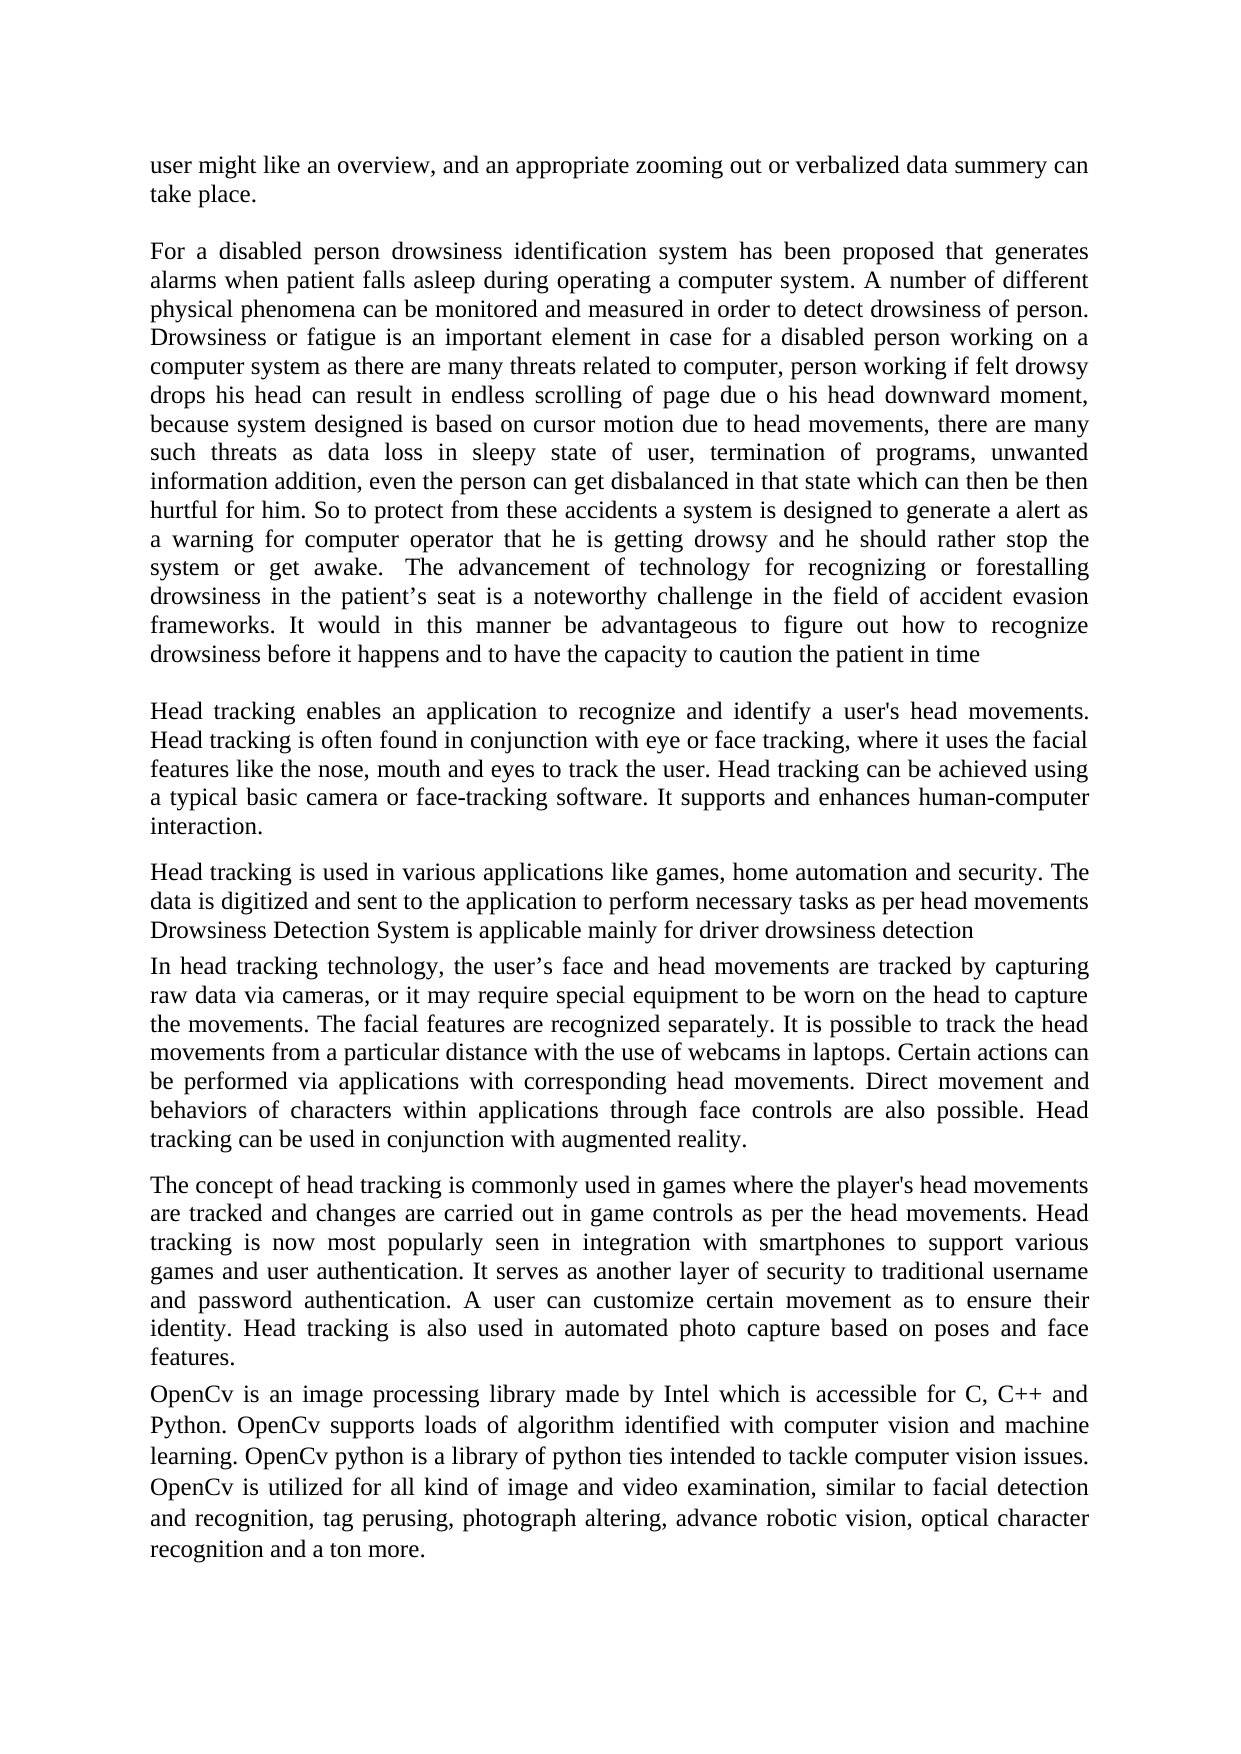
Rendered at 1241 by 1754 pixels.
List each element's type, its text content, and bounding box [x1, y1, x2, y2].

text Head tracking is used in various applications like games, home automation and security. The data is digitized and sent to the application to perform necessary tasks as per head movements Drowsiness Detection System is applicable mainly for driver drowsiness detection [150, 857, 1090, 943]
text The concept of head tracking is commonly used in games where the player's head movements are tracked and changes are carried out in game controls as per the head movements. Head tracking is now most popularly seen in integration with smartphones to support various games and user authentication. It serves as another layer of security to traditional username and password authentication. A user can customize certain movement as to ensure their identity. Head tracking is also used in automated photo capture based on poses and face features. [150, 1170, 1090, 1371]
text Head tracking enables an application to recognize and identify a user's head movements. Head tracking is often found in conjunction with eye or face tracking, where it uses the facial features like the nose, mouth and eyes to track the user. Head tracking can be achieved using a typical basic camera or face-tracking software. It supports and enhances human-computer interaction. [150, 696, 1090, 840]
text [150, 150, 1090, 207]
text In head tracking technology, the user’s face and head movements are tracked by capturing raw data via cameras, or it may require special equipment to be worn on the head to capture the movements. The facial features are recognized separately. It is possible to track the head movements from a particular distance with the use of webcams in laptops. Certain actions can be performed via applications with corresponding head movements. Direct movement and behaviors of characters within applications through face controls are also possible. Head tracking can be used in conjunction with augmented reality. [150, 951, 1090, 1152]
text For a disabled person drowsiness identification system has been proposed that generates alarms when patient falls asleep during operating a computer system. A number of different physical phenomena can be monitored and measured in order to detect drowsiness of person. Drowsiness or fatigue is an important element in case for a disabled person working on a computer system as there are many threats related to computer, person working if felt drowsy drops his head can result in endless scrolling of page due o his head downward moment, because system designed is based on cursor motion due to head movements, there are many such threats as data loss in sleepy state of user, termination of programs, unwanted information addition, even the person can get disbalanced in that state which can then be then hurtful for him. So to protect from these accidents a system is designed to generate a alert as a warning for computer operator that he is getting drowsy and he should rather stop the system or get awake. The advancement of technology for recognizing or forestalling drowsiness in the patient’s seat is a noteworthy challenge in the field of accident evasion frameworks. It would in this manner be advantageous to figure out how to recognize drowsiness before it happens and to have the capacity to caution the patient in time [150, 236, 1090, 667]
text OpenCv is an image processing library made by Intel which is accessible for C, C++ and Python. OpenCv supports loads of algorithm identified with computer vision and machine learning. OpenCv python is a library of python ties intended to tackle computer vision issues. OpenCv is utilized for all kind of image and video examination, similar to facial detection and recognition, tag perusing, photograph altering, advance robotic vision, optical character recognition and a ton more. [150, 1379, 1090, 1563]
